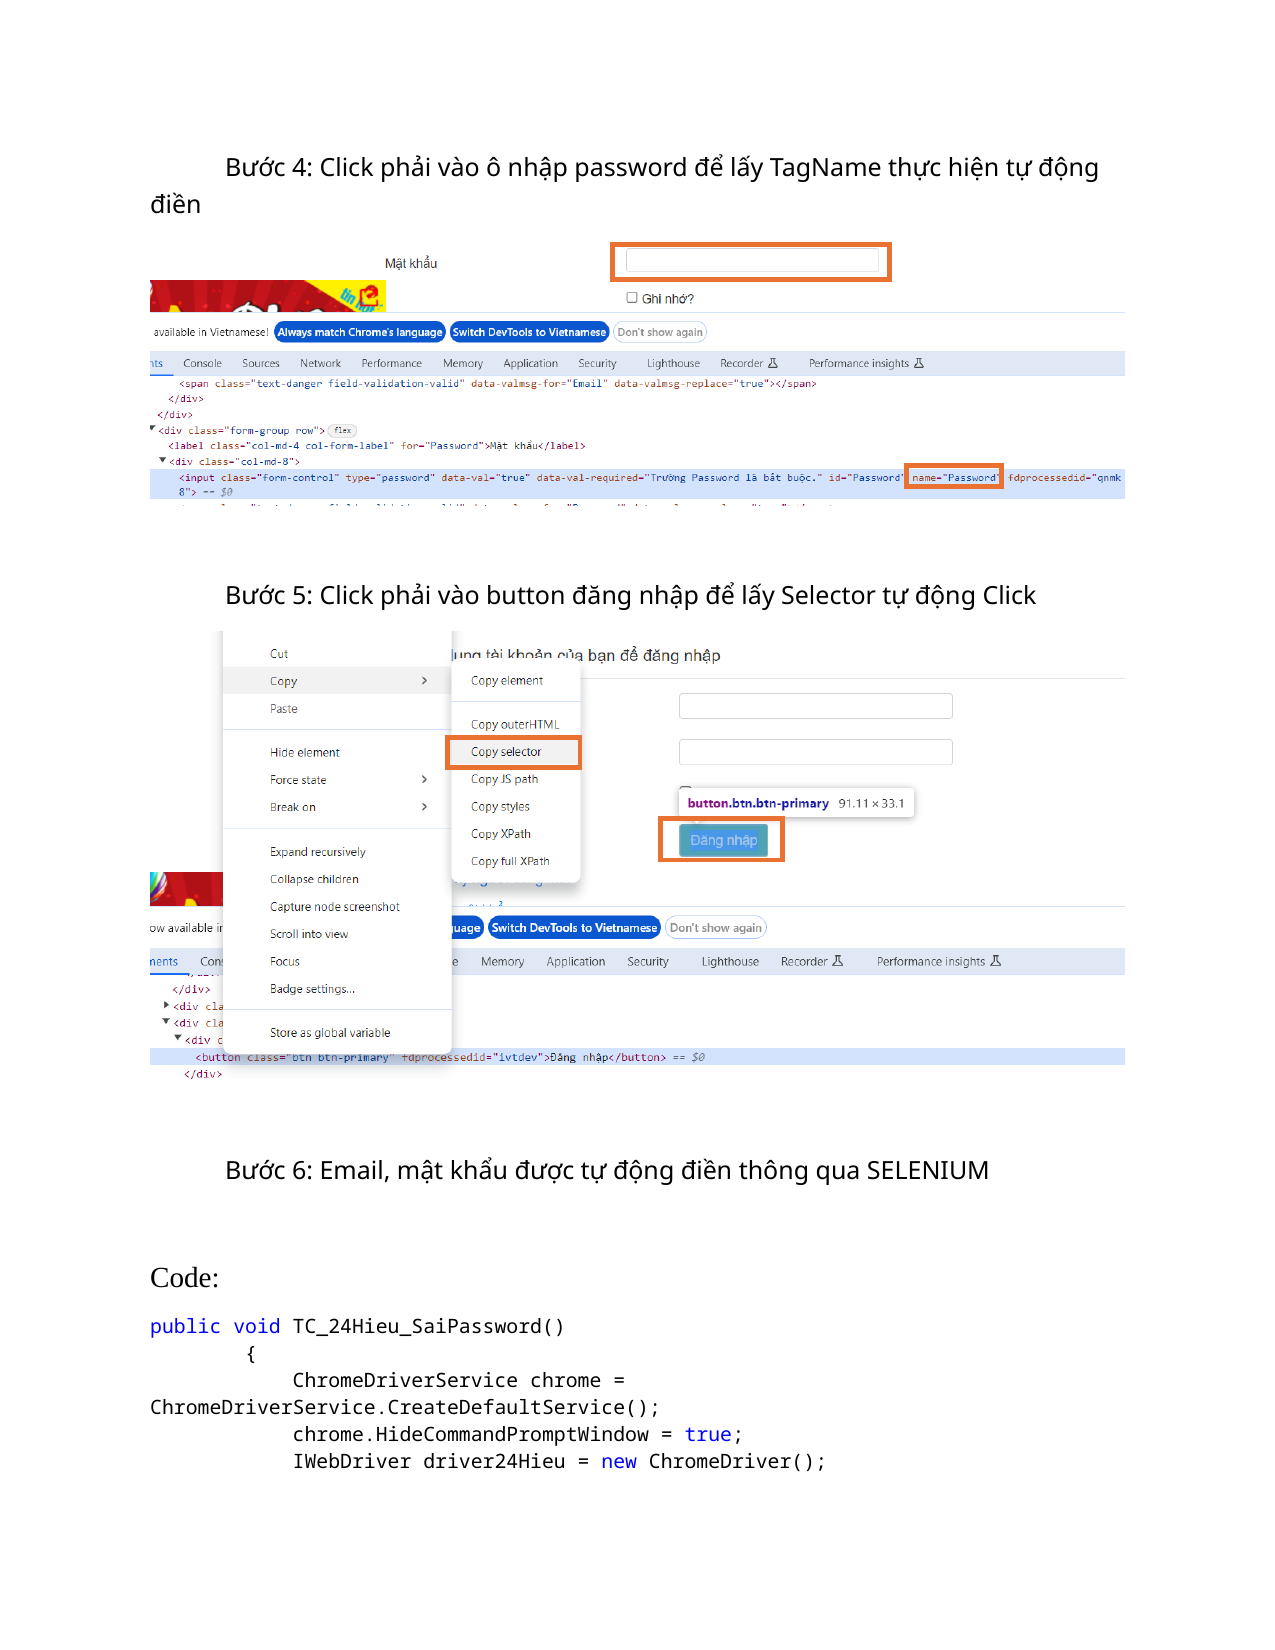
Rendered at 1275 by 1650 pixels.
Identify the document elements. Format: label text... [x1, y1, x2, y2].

picture [150, 240, 1125, 506]
text { [150, 1340, 1125, 1367]
text Bước 5: Click phải vào button đăng nhập để lấy Selector tự động Click [150, 578, 1125, 612]
text ChromeDriverService chrome = ChromeDriverService.CreateDefaultService(); [150, 1367, 1125, 1421]
picture [150, 631, 1125, 1081]
text Code: [150, 1260, 1125, 1293]
text public void TC_24Hieu_SaiPassword() [150, 1313, 1125, 1340]
text chrome.HideCommandPromptWindow = true; [150, 1421, 1125, 1448]
text Bước 6: Email, mật khẩu được tự động điền thông qua SELENIUM [150, 1153, 1125, 1187]
text Bước 4: Click phải vào ô nhập password để lấy TagName thực hiện tự động điền [150, 150, 1125, 221]
text IWebDriver driver24Hieu = new ChromeDriver(); [150, 1448, 1125, 1474]
